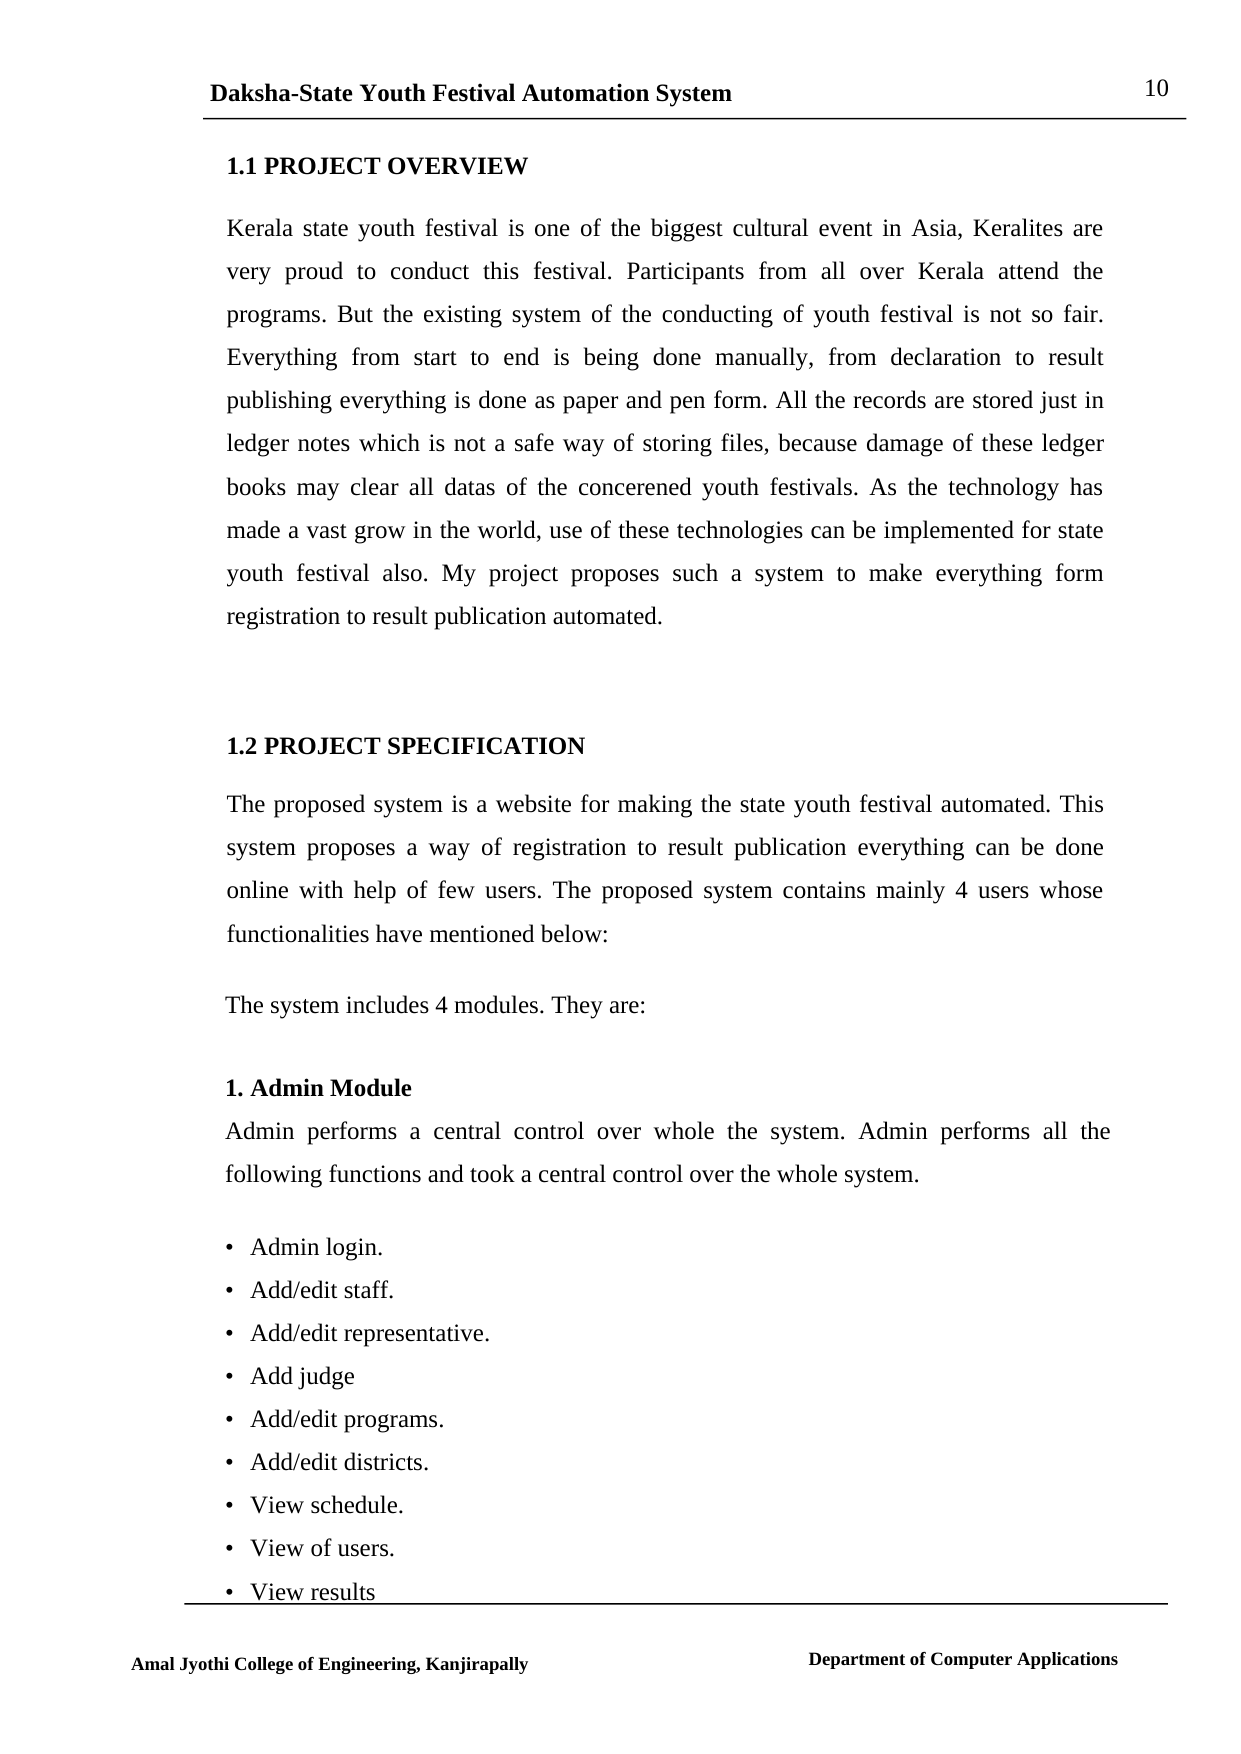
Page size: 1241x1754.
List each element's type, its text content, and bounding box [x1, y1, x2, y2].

list View of users. [225, 1533, 1112, 1562]
list Admin login. [225, 1232, 1112, 1260]
text Kerala state youth festival is one of the biggest cultural event in Asia, Keralites are very proud to conduct this festival. Participants from all over Kerala attend the programs. But the existing system of the conducting of youth festival is not so fair. Everything from start to end is being done manually, from declaration to result publishing everything is done as paper and pen form. All the records are stored just in ledger notes which is not a safe way of storing files, because damage of these ledger books may clear all datas of the concerened youth festivals. As the technology has made a vast grow in the world, use of these technologies can be implemented for state youth festival also. My project proposes such a system to make everything form registration to result publication automated. [226, 213, 1105, 630]
list Add judge [225, 1361, 1112, 1390]
list Add/edit programs. [225, 1404, 1112, 1433]
text The proposed system is a website for making the state youth festival automated. This system proposes a way of registration to result publication everything can be done online with help of few users. The proposed system contains mainly 4 users whose functionalities have mentioned below: [226, 789, 1105, 947]
list PROJECT OVERVIEW [226, 151, 1112, 179]
list Admin Module [225, 1073, 1112, 1102]
text Admin performs a central control over whole the system. Admin performs all the following functions and took a central control over the whole system. [225, 1116, 1112, 1188]
list Add/edit staff. [225, 1275, 1112, 1303]
list View results [225, 1577, 1112, 1605]
list Add/edit representative. [225, 1318, 1112, 1347]
list PROJECT SPECIFICATION [226, 731, 1112, 760]
text The system includes 4 modules. They are: [225, 991, 1112, 1019]
list Add/edit districts. [225, 1447, 1112, 1476]
list View schedule. [225, 1490, 1112, 1519]
